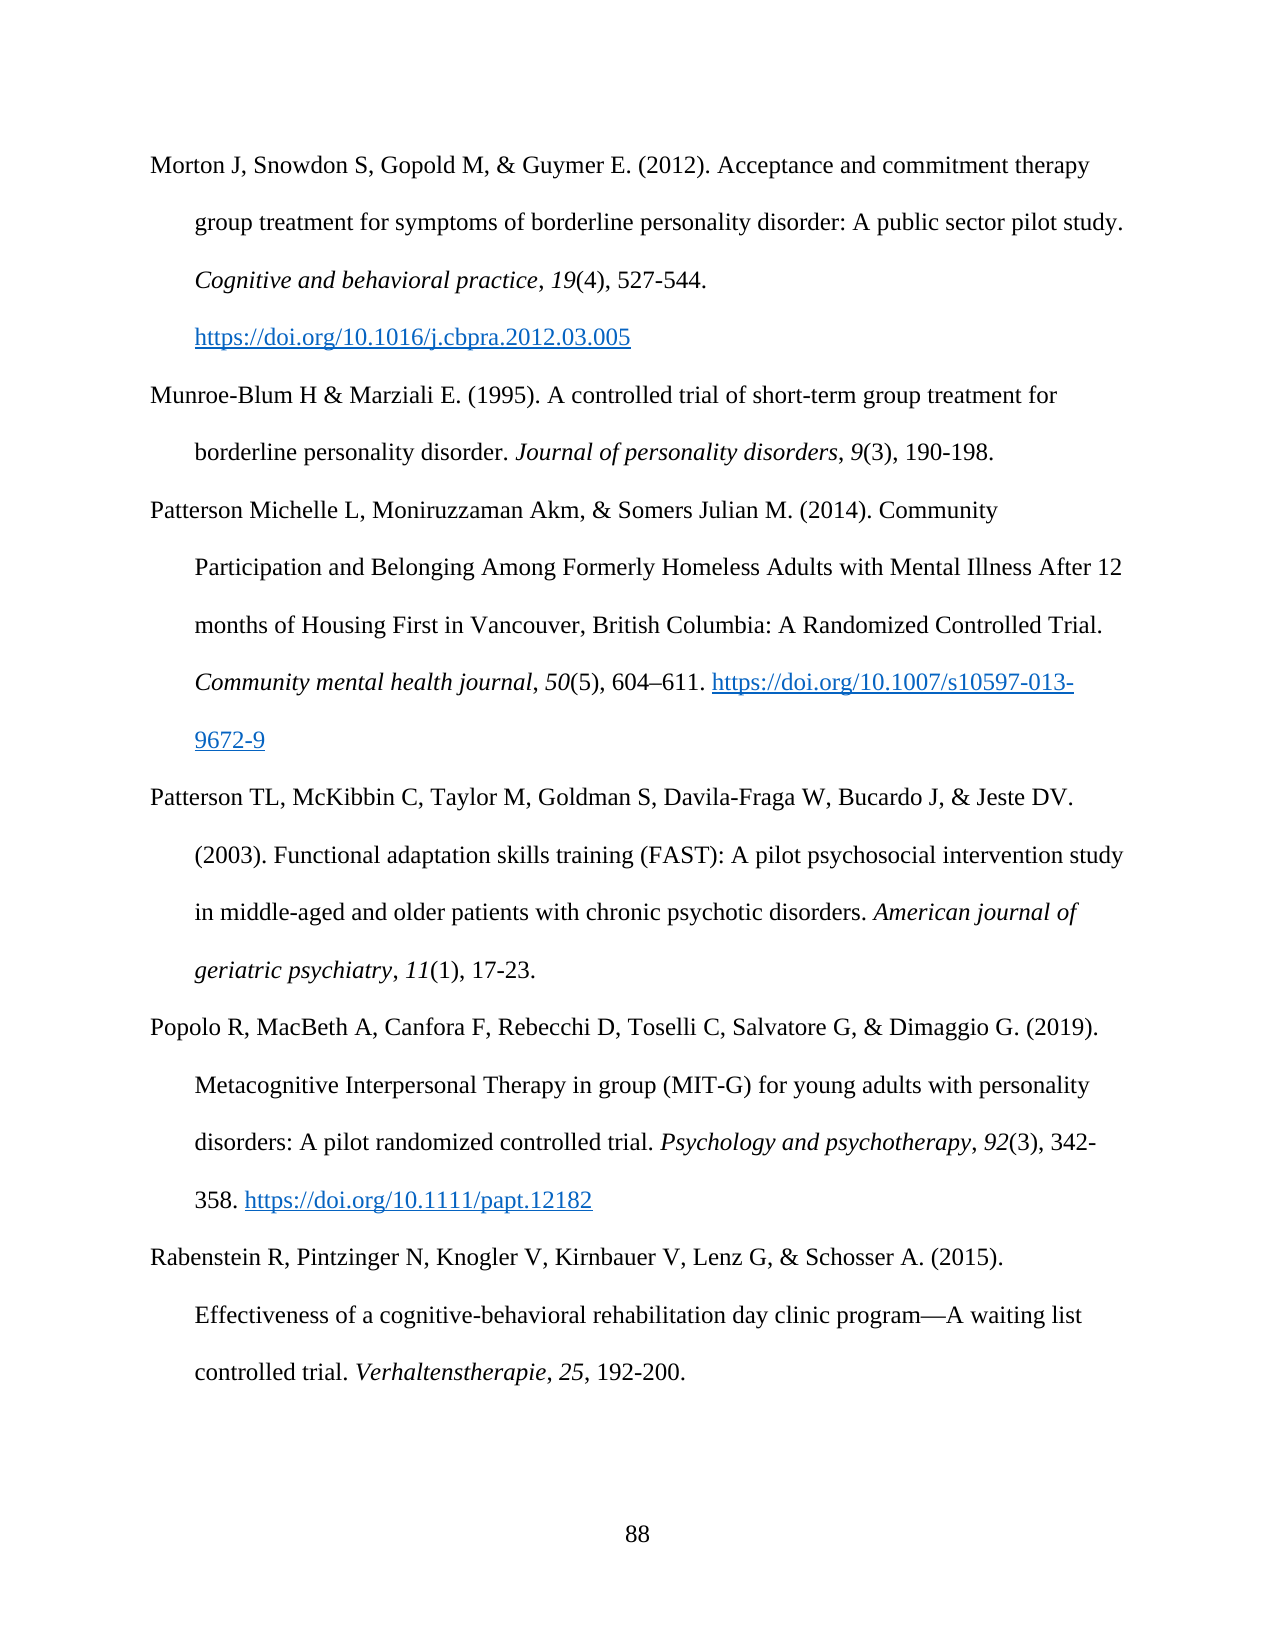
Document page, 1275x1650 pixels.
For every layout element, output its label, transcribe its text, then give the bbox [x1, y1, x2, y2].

text Munroe-Blum H & Marziali E. (1995). A controlled trial of short-term group treatment for borderline personality disorder. Journal of personality disorders, 9(3), 190‐198. [150, 380, 1125, 466]
text Patterson Michelle L, Moniruzzaman Akm, & Somers Julian M. (2014). Community Participation and Belonging Among Formerly Homeless Adults with Mental Illness After 12 months of Housing First in Vancouver, British Columbia: A Randomized Controlled Trial. Community mental health journal, 50(5), 604–611. https://doi.org/10.1007/s10597-013-9672-9 [150, 495, 1125, 754]
text Rabenstein R, Pintzinger N, Knogler V, Kirnbauer V, Lenz G, & Schosser A. (2015). Effectiveness of a cognitive-behavioral rehabilitation day clinic program—A waiting list controlled trial. Verhaltenstherapie, 25, 192‐200. [150, 1242, 1125, 1386]
text Popolo R, MacBeth A, Canfora F, Rebecchi D, Toselli C, Salvatore G, & Dimaggio G. (2019). Metacognitive Interpersonal Therapy in group (MIT-G) for young adults with personality disorders: A pilot randomized controlled trial. Psychology and psychotherapy, 92(3), 342‐358. https://doi.org/10.1111/papt.12182 [150, 1012, 1125, 1214]
text Patterson TL, McKibbin C, Taylor M, Goldman S, Davila-Fraga W, Bucardo J, & Jeste DV. (2003). Functional adaptation skills training (FAST): A pilot psychosocial intervention study in middle-aged and older patients with chronic psychotic disorders. American journal of geriatric psychiatry, 11(1), 17‐23. [150, 782, 1125, 984]
text Morton J, Snowdon S, Gopold M, & Guymer E. (2012). Acceptance and commitment therapy group treatment for symptoms of borderline personality disorder: A public sector pilot study. Cognitive and behavioral practice, 19(4), 527‐544. https://doi.org/10.1016/j.cbpra.2012.03.005 [150, 150, 1125, 351]
